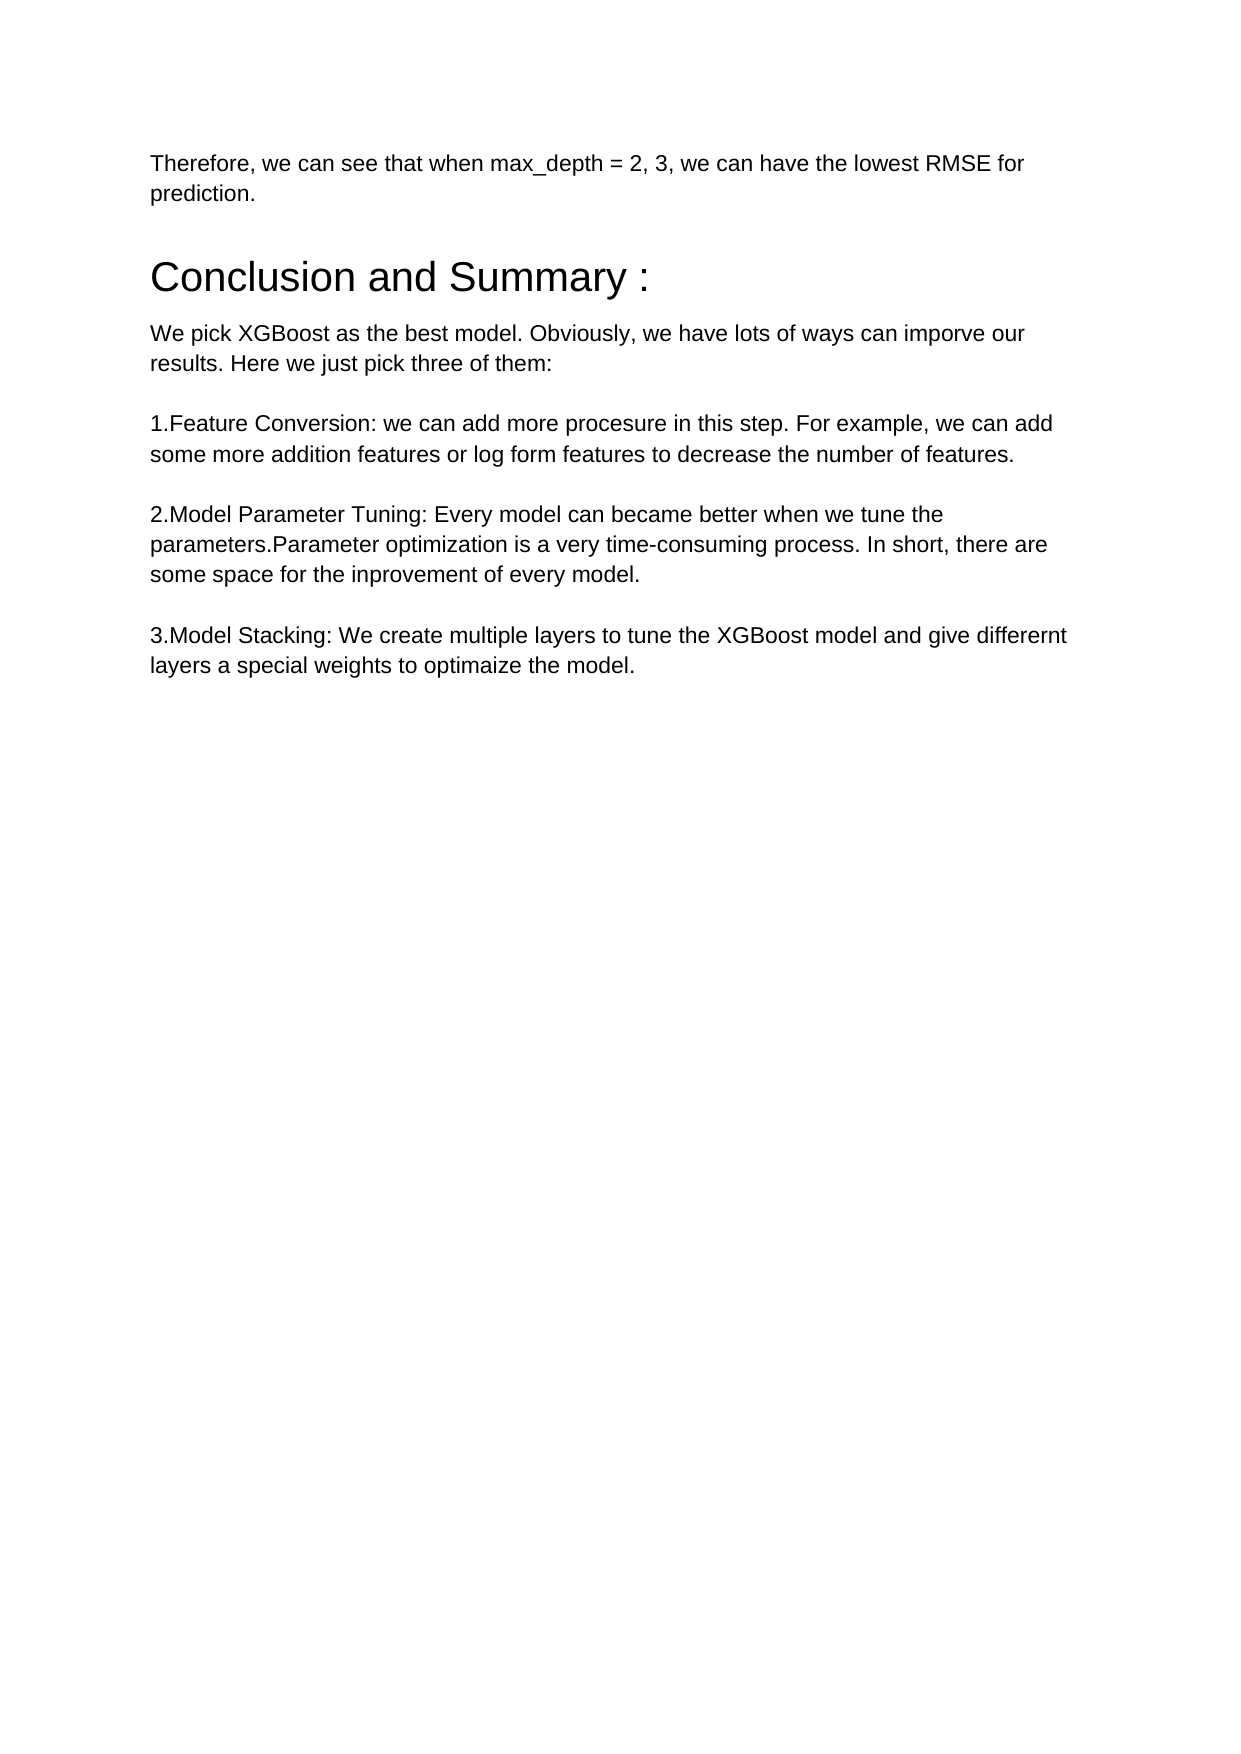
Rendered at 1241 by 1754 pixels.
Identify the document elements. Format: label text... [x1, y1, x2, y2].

text 2.Model Parameter Tuning: Every model can became better when we tune the parameters.Parameter optimization is a very time-consuming process. In short, there are some space for the inprovement of every model. [150, 501, 1090, 588]
text 3.Model Stacking: We create multiple layers to tune the XGBoost model and give differernt layers a special weights to optimaize the model. [150, 622, 1090, 678]
subtitle Conclusion and Summary : [150, 252, 1090, 300]
text Therefore, we can see that when max_depth = 2, 3, we can have the lowest RMSE for prediction. [150, 150, 1090, 207]
text We pick XGBoost as the best model. Obviously, we have lots of ways can imporve our results. Here we just pick three of them: [150, 320, 1090, 376]
text 1.Feature Conversion: we can add more procesure in this step. For example, we can add some more addition features or log form features to decrease the number of features. [150, 410, 1090, 467]
